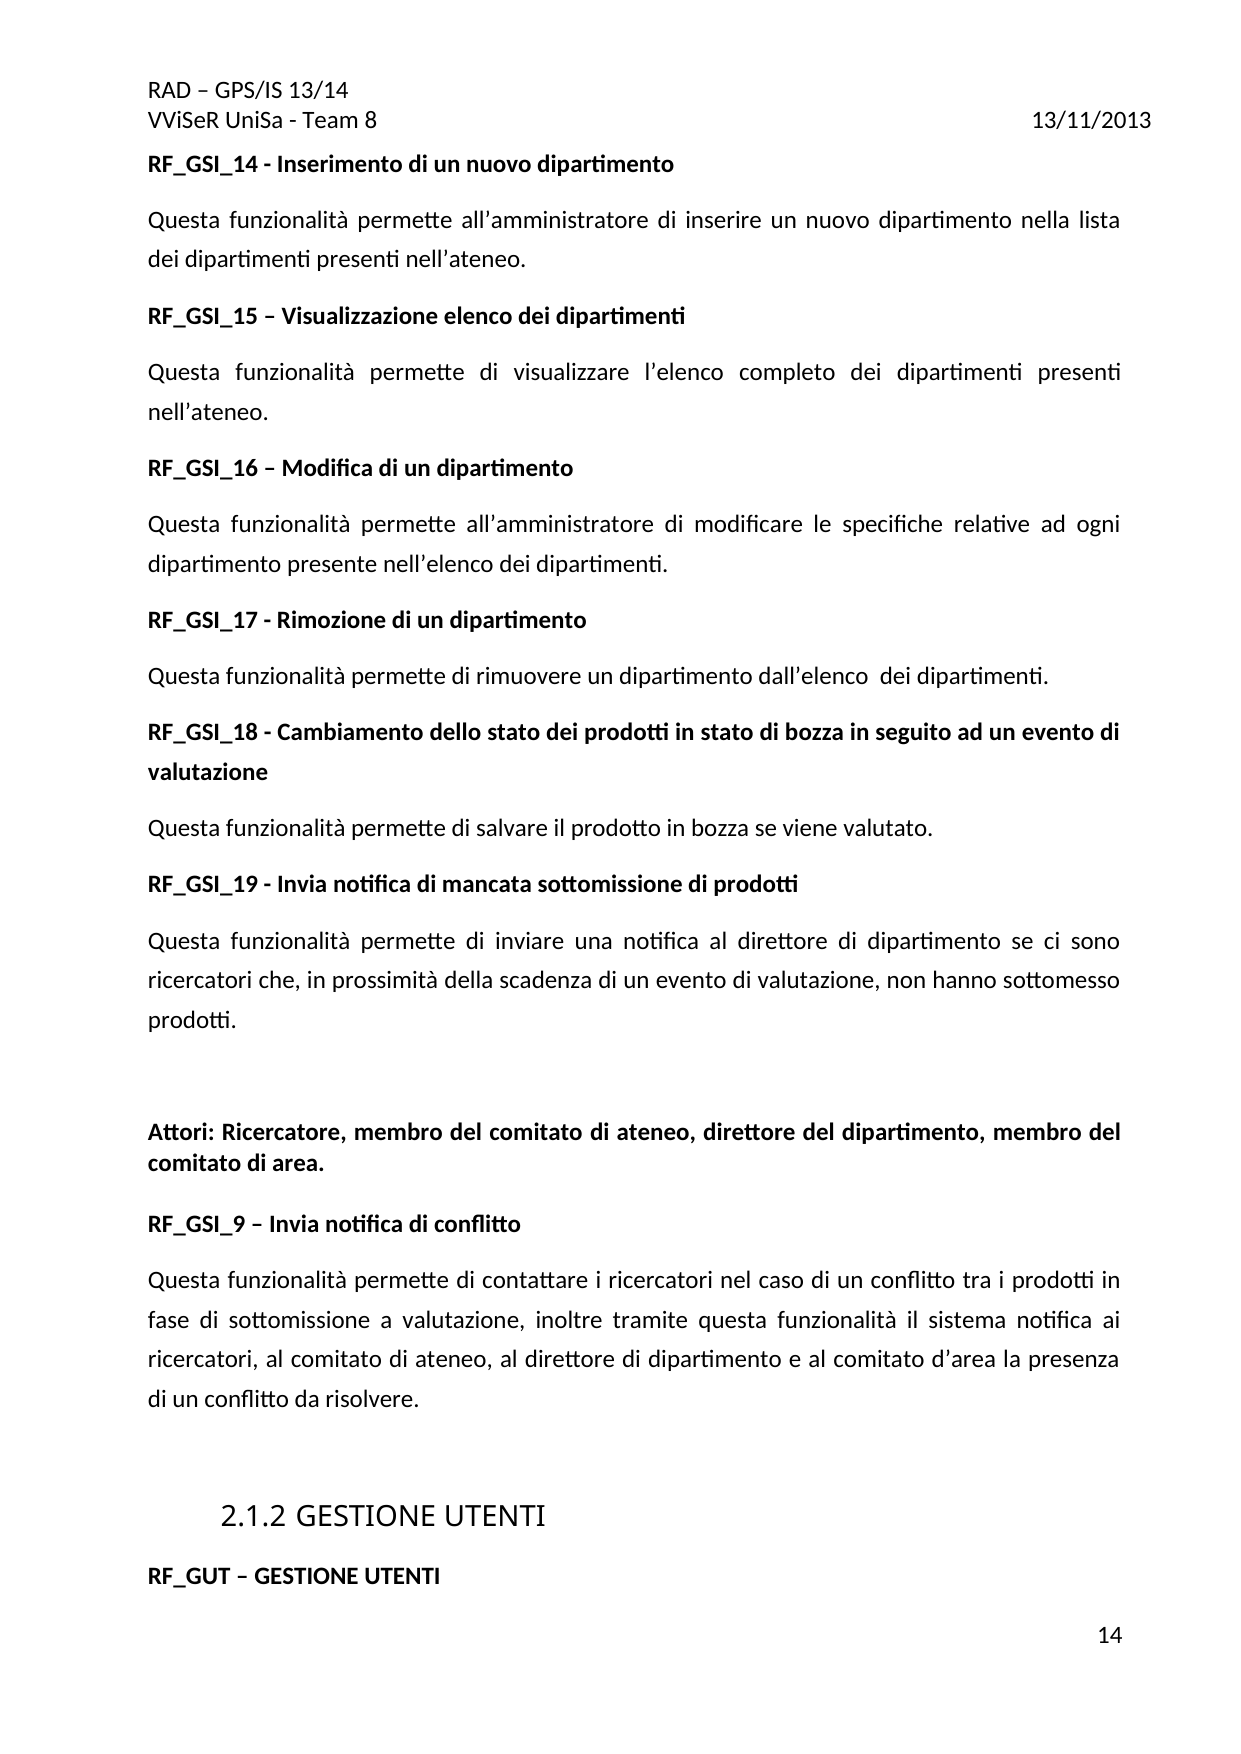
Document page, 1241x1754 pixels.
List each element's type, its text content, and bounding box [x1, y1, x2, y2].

text RF_GSI_18 - Cambiamento dello stato dei prodotti in stato di bozza in seguito ad un evento di valutazione [148, 716, 1122, 787]
text Attori: Ricercatore, membro del comitato di ateneo, direttore del dipartimento, membro del comitato di area. [148, 1116, 1122, 1177]
text Questa funzionalità permette di rimuovere un dipartimento dall’elenco dei dipartimenti. [148, 660, 1122, 691]
text Questa funzionalità permette all’amministratore di inserire un nuovo dipartimento nella lista dei dipartimenti presenti nell’ateneo. [148, 204, 1122, 274]
text RF_GSI_16 – Modifica di un dipartimento [148, 452, 1122, 482]
text Questa funzionalità permette di contattare i ricercatori nel caso di un conflitto tra i prodotti in fase di sottomissione a valutazione, inoltre tramite questa funzionalità il sistema notifica ai ricercatori, al comitato di ateneo, al direttore di dipartimento e al comitato d’area la presenza di un conflitto da risolvere. [148, 1264, 1122, 1413]
subtitle Gestione Utenti [220, 1496, 1122, 1535]
text RF_GSI_17 - Rimozione di un dipartimento [148, 604, 1122, 634]
text Questa funzionalità permette di salvare il prodotto in bozza se viene valutato. [148, 812, 1122, 843]
text RF_GSI_9 – Invia notifica di conflitto [148, 1208, 1122, 1238]
text RF_GUT – GESTIONE UTENTI [148, 1560, 1122, 1591]
text Questa funzionalità permette di inviare una notifica al direttore di dipartimento se ci sono ricercatori che, in prossimità della scadenza di un evento di valutazione, non hanno sottomesso prodotti. [148, 925, 1122, 1034]
text RF_GSI_19 - Invia notifica di mancata sottomissione di prodotti [148, 868, 1122, 899]
text RF_GSI_14 - Inserimento di un nuovo dipartimento [148, 148, 1122, 178]
text RF_GSI_15 – Visualizzazione elenco dei dipartimenti [148, 300, 1122, 330]
text Questa funzionalità permette all’amministratore di modificare le specifiche relative ad ogni dipartimento presente nell’elenco dei dipartimenti. [148, 508, 1122, 578]
text Questa funzionalità permette di visualizzare l’elenco completo dei dipartimenti presenti nell’ateneo. [148, 356, 1122, 426]
